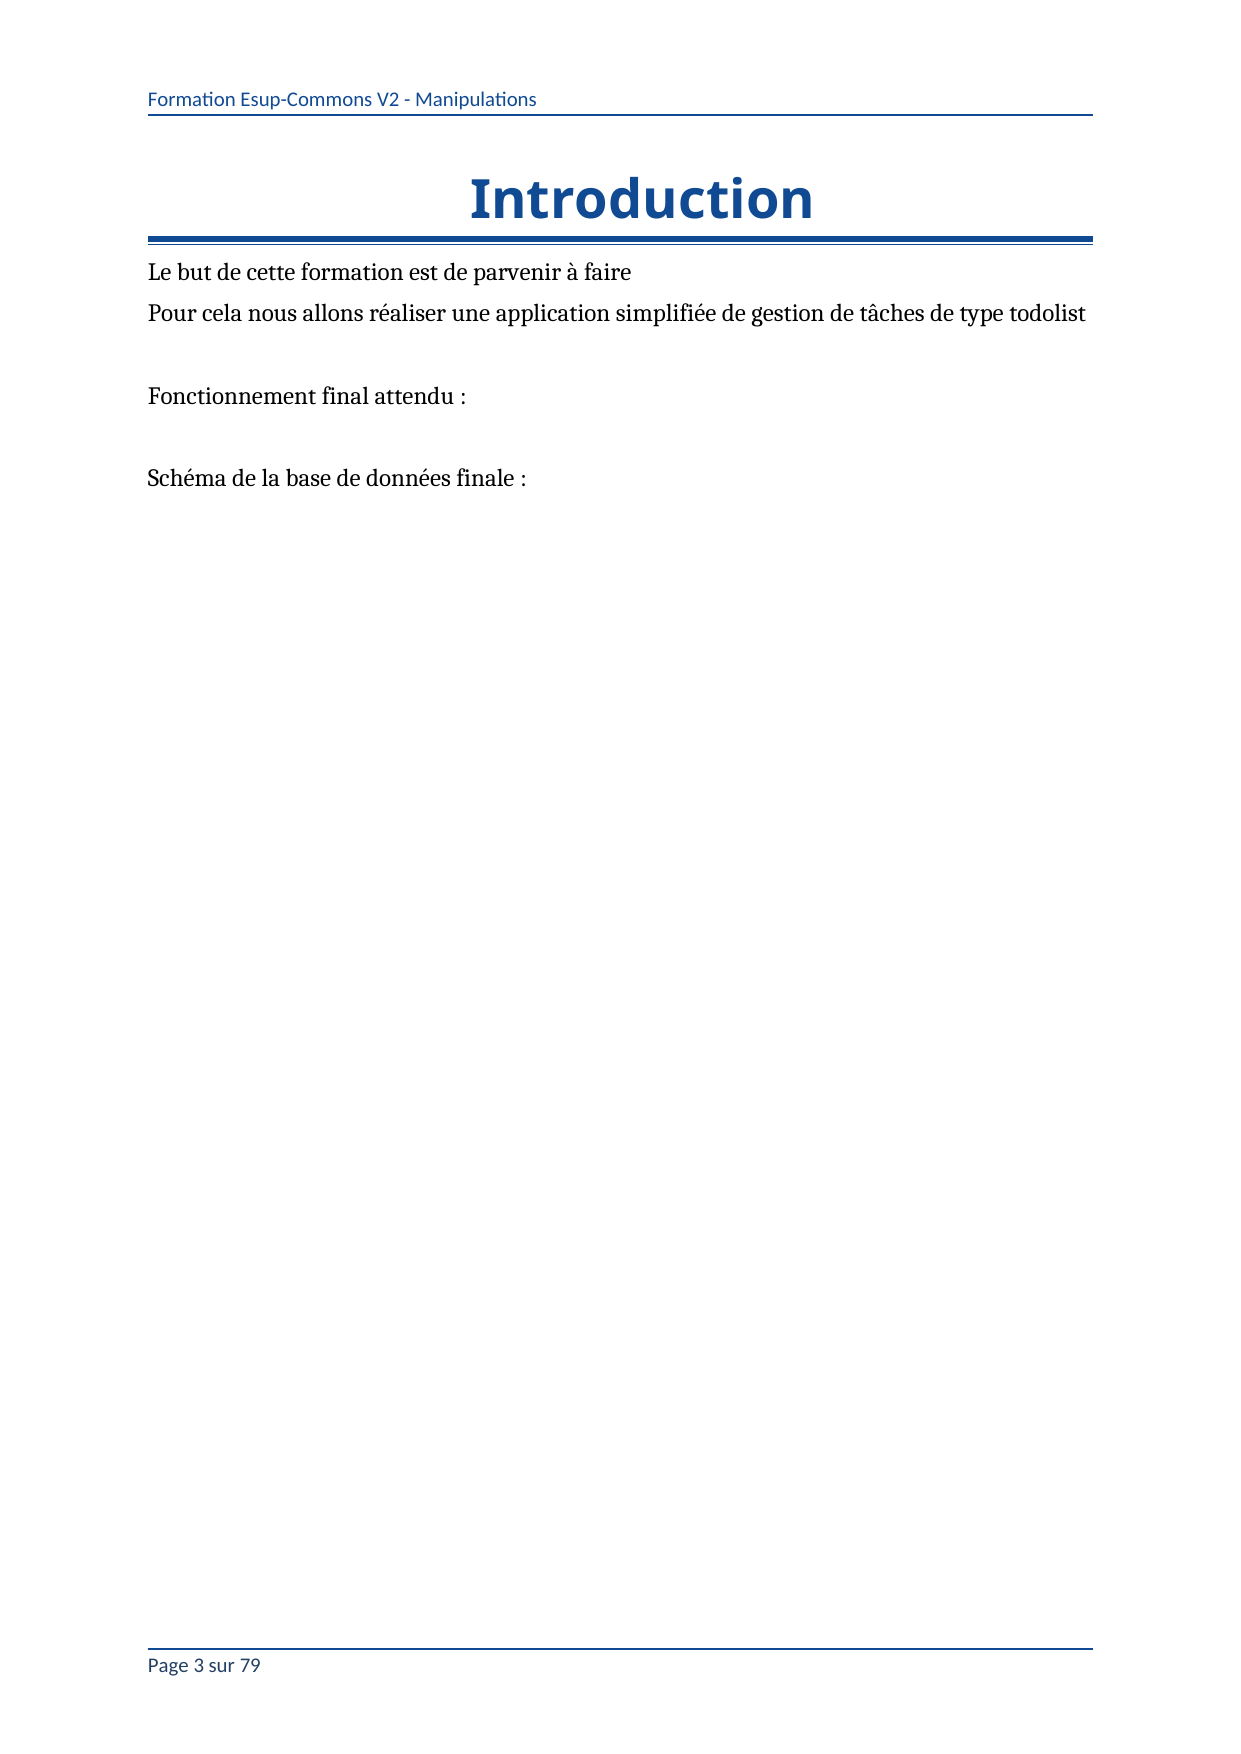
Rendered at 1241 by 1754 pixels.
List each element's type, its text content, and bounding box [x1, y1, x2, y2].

text Le but de cette formation est de parvenir à faire [148, 258, 1093, 287]
text Introduction [148, 160, 1093, 236]
text Pour cela nous allons réaliser une application simplifiée de gestion de tâches de type todolist [148, 299, 1093, 328]
text Fonctionnement final attendu : [148, 382, 1093, 410]
text Schéma de la base de données finale : [148, 464, 1093, 493]
